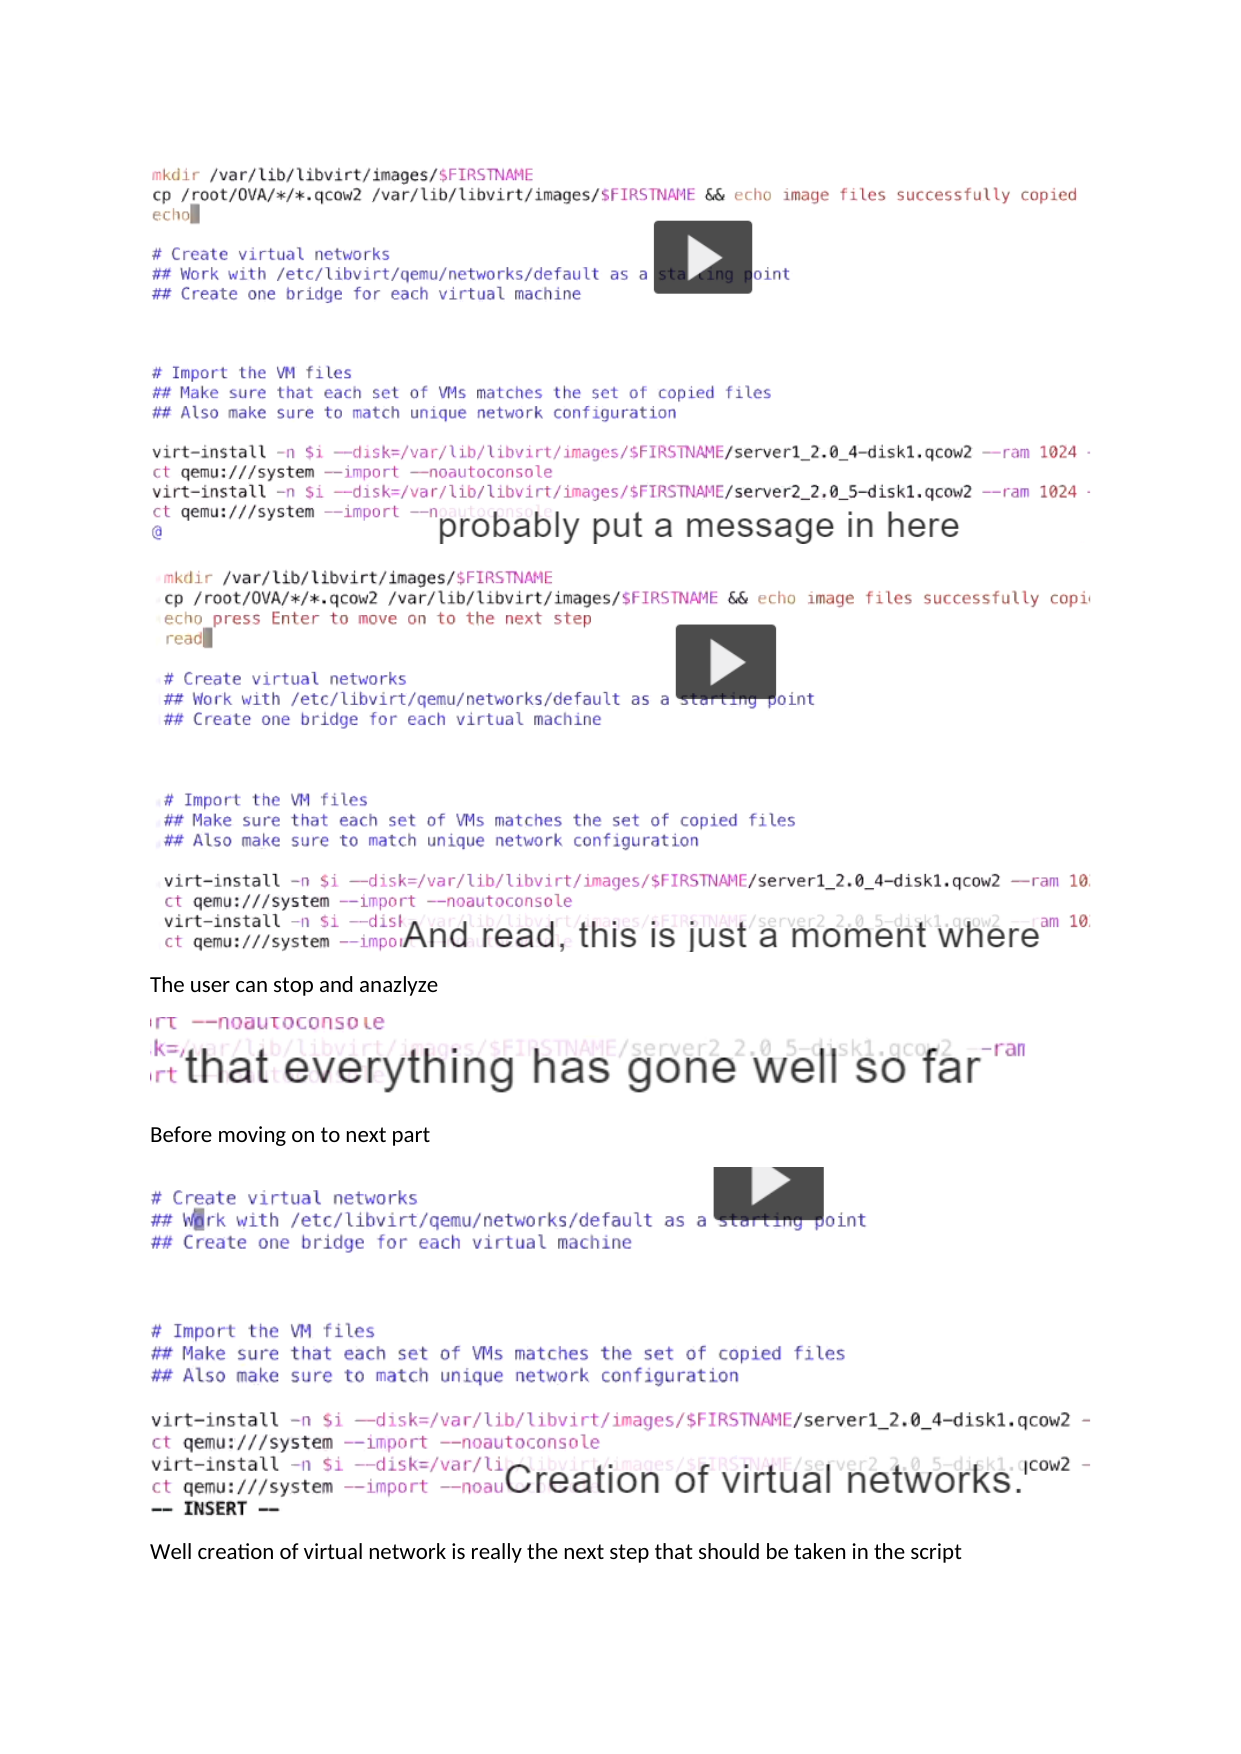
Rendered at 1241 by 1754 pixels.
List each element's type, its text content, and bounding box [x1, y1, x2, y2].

text The user can stop and anazlyze [150, 970, 1090, 998]
picture [150, 562, 1091, 952]
picture [150, 1017, 1025, 1102]
text Well creation of virtual network is really the next step that should be taken in the script [150, 1537, 1090, 1565]
text Before moving on to next part [150, 1121, 1090, 1148]
picture [150, 1167, 1091, 1519]
picture [150, 150, 1091, 544]
